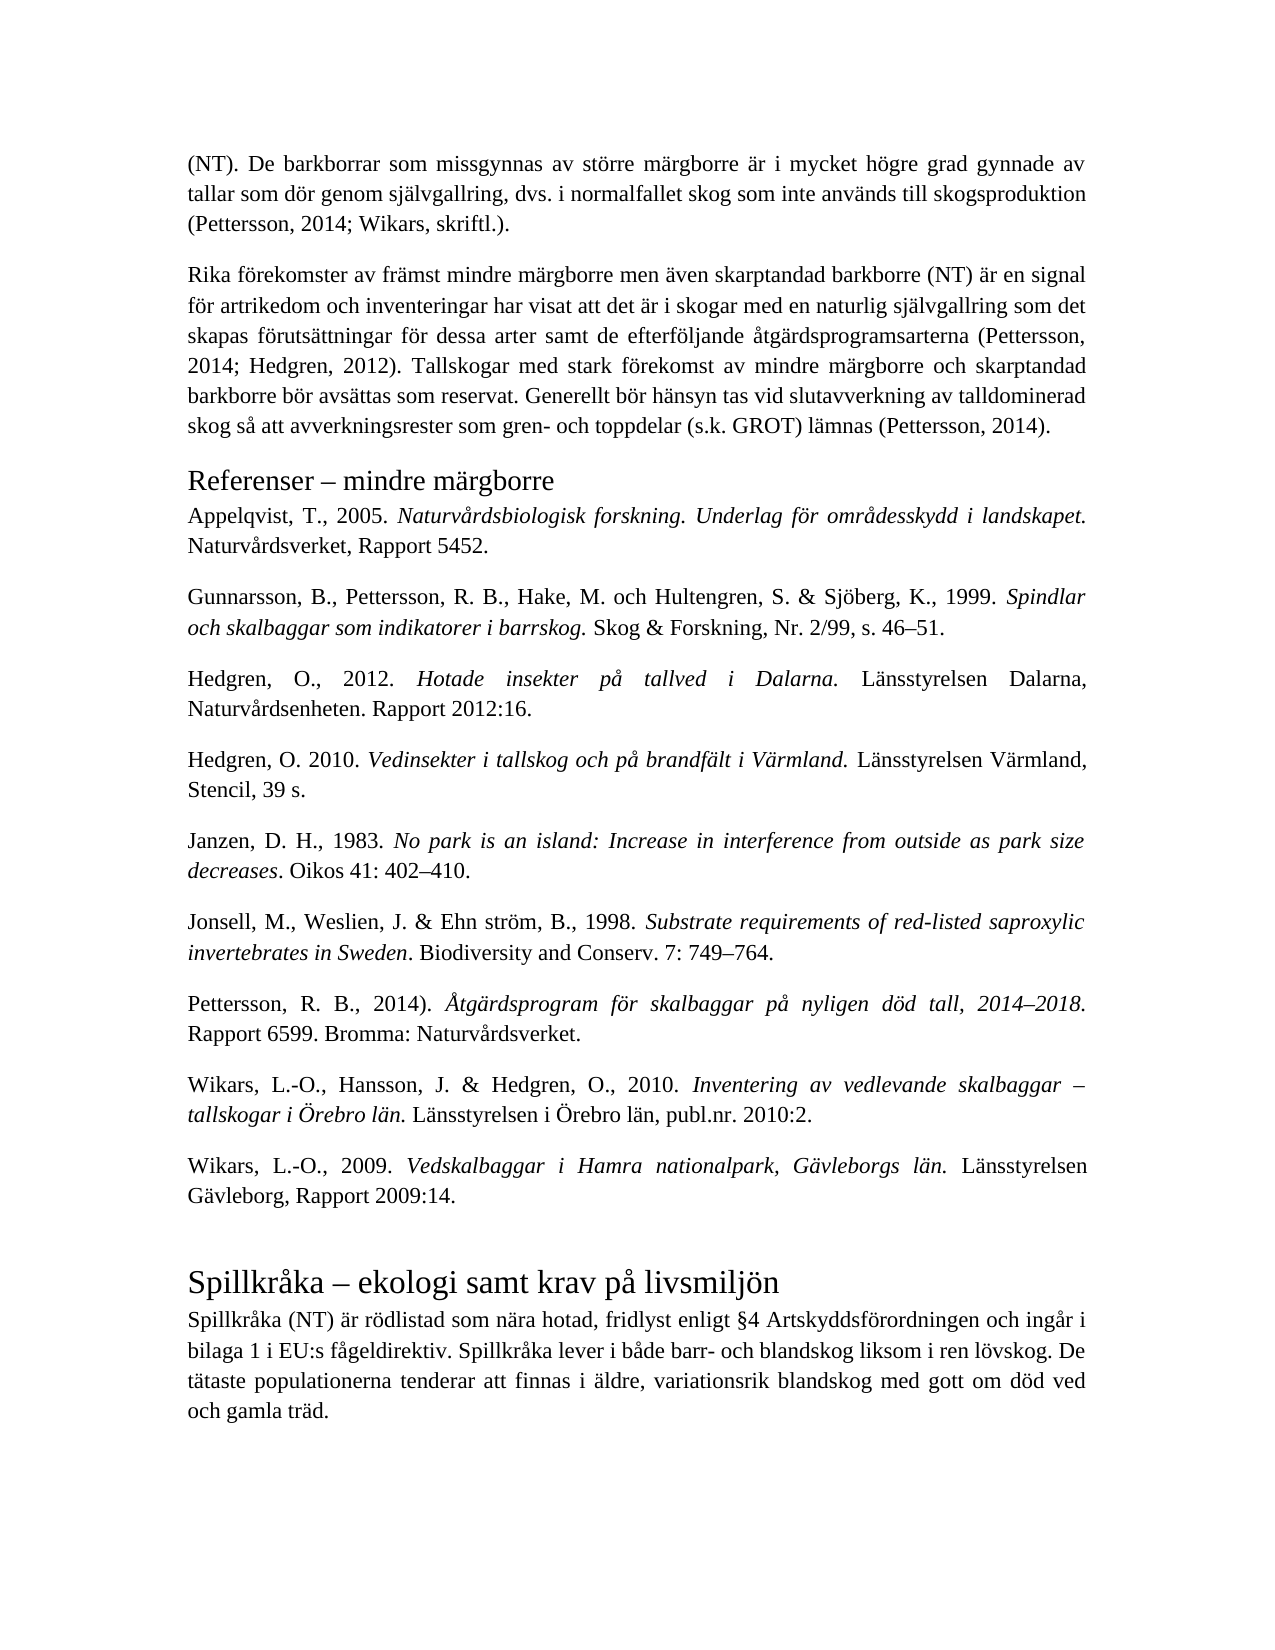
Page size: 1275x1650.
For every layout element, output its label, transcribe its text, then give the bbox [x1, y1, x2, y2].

text Hedgren, O., 2012. Hotade insekter på tallved i Dalarna. Länsstyrelsen Dalarna, Naturvårdsenheten. Rapport 2012:16. [187, 664, 1087, 721]
text Wikars, L.-O., Hansson, J. & Hedgren, O., 2010. Inventering av vedlevande skalbaggar – tallskogar i Örebro län. Länsstyrelsen i Örebro län, publ.nr. 2010:2. [187, 1071, 1087, 1127]
text Wikars, L.-O., 2009. Vedskalbaggar i Hamra nationalpark, Gävleborgs län. Länsstyrelsen Gävleborg, Rapport 2009:14. [187, 1152, 1087, 1209]
text Rika förekomster av främst mindre märgborre men även skarptandad barkborre (NT) är en signal för artrikedom och inventeringar har visat att det är i skogar med en naturlig självgallring som det skapas förutsättningar för dessa arter samt de efterföljande åtgärdsprogramsarterna (Pettersson, 2014; Hedgren, 2012). Tallskogar med stark förekomst av mindre märgborre och skarptandad barkborre bör avsättas som reservat. Generellt bör hänsyn tas vid slutavverkning av talldominerad skog så att avverkningsrester som gren- och toppdelar (s.k. GROT) lämnas (Pettersson, 2014). [187, 261, 1087, 439]
text Hedgren, O. 2010. Vedinsekter i tallskog och på brandfält i Värmland. Länsstyrelsen Värmland, Stencil, 39 s. [187, 746, 1087, 802]
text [187, 150, 1087, 237]
text Jonsell, M., Weslien, J. & Ehn ström, B., 1998. Substrate requirements of red-listed saproxylic invertebrates in Sweden. Biodiversity and Conserv. 7: 749–764. [187, 908, 1087, 965]
subtitle Spillkråka – ekologi samt krav på livsmiljön [187, 1262, 1087, 1301]
text Pettersson, R. B., 2014). Åtgärdsprogram för skalbaggar på nyligen död tall, 2014–2018. Rapport 6599. Bromma: Naturvårdsverket. [187, 989, 1087, 1046]
subtitle Referenser – mindre märgborre [187, 463, 1087, 497]
text Appelqvist, T., 2005. Naturvårdsbiologisk forskning. Underlag för områdesskydd i landskapet. Naturvårdsverket, Rapport 5452. [187, 502, 1087, 559]
text Janzen, D. H., 1983. No park is an island: Increase in interference from outside as park size decreases. Oikos 41: 402–410. [187, 827, 1087, 884]
text Gunnarsson, B., Pettersson, R. B., Hake, M. och Hultengren, S. & Sjöberg, K., 1999. Spindlar och skalbaggar som indikatorer i barrskog. Skog & Forskning, Nr. 2/99, s. 46–51. [187, 583, 1087, 640]
text Spillkråka (NT) är rödlistad som nära hotad, fridlyst enligt §4 Artskyddsförordningen och ingår i bilaga 1 i EU:s fågeldirektiv. Spillkråka lever i både barr- och blandskog liksom i ren lövskog. De tätaste populationerna tenderar att finnas i äldre, variationsrik blandskog med gott om död ved och gamla träd. [187, 1307, 1087, 1423]
